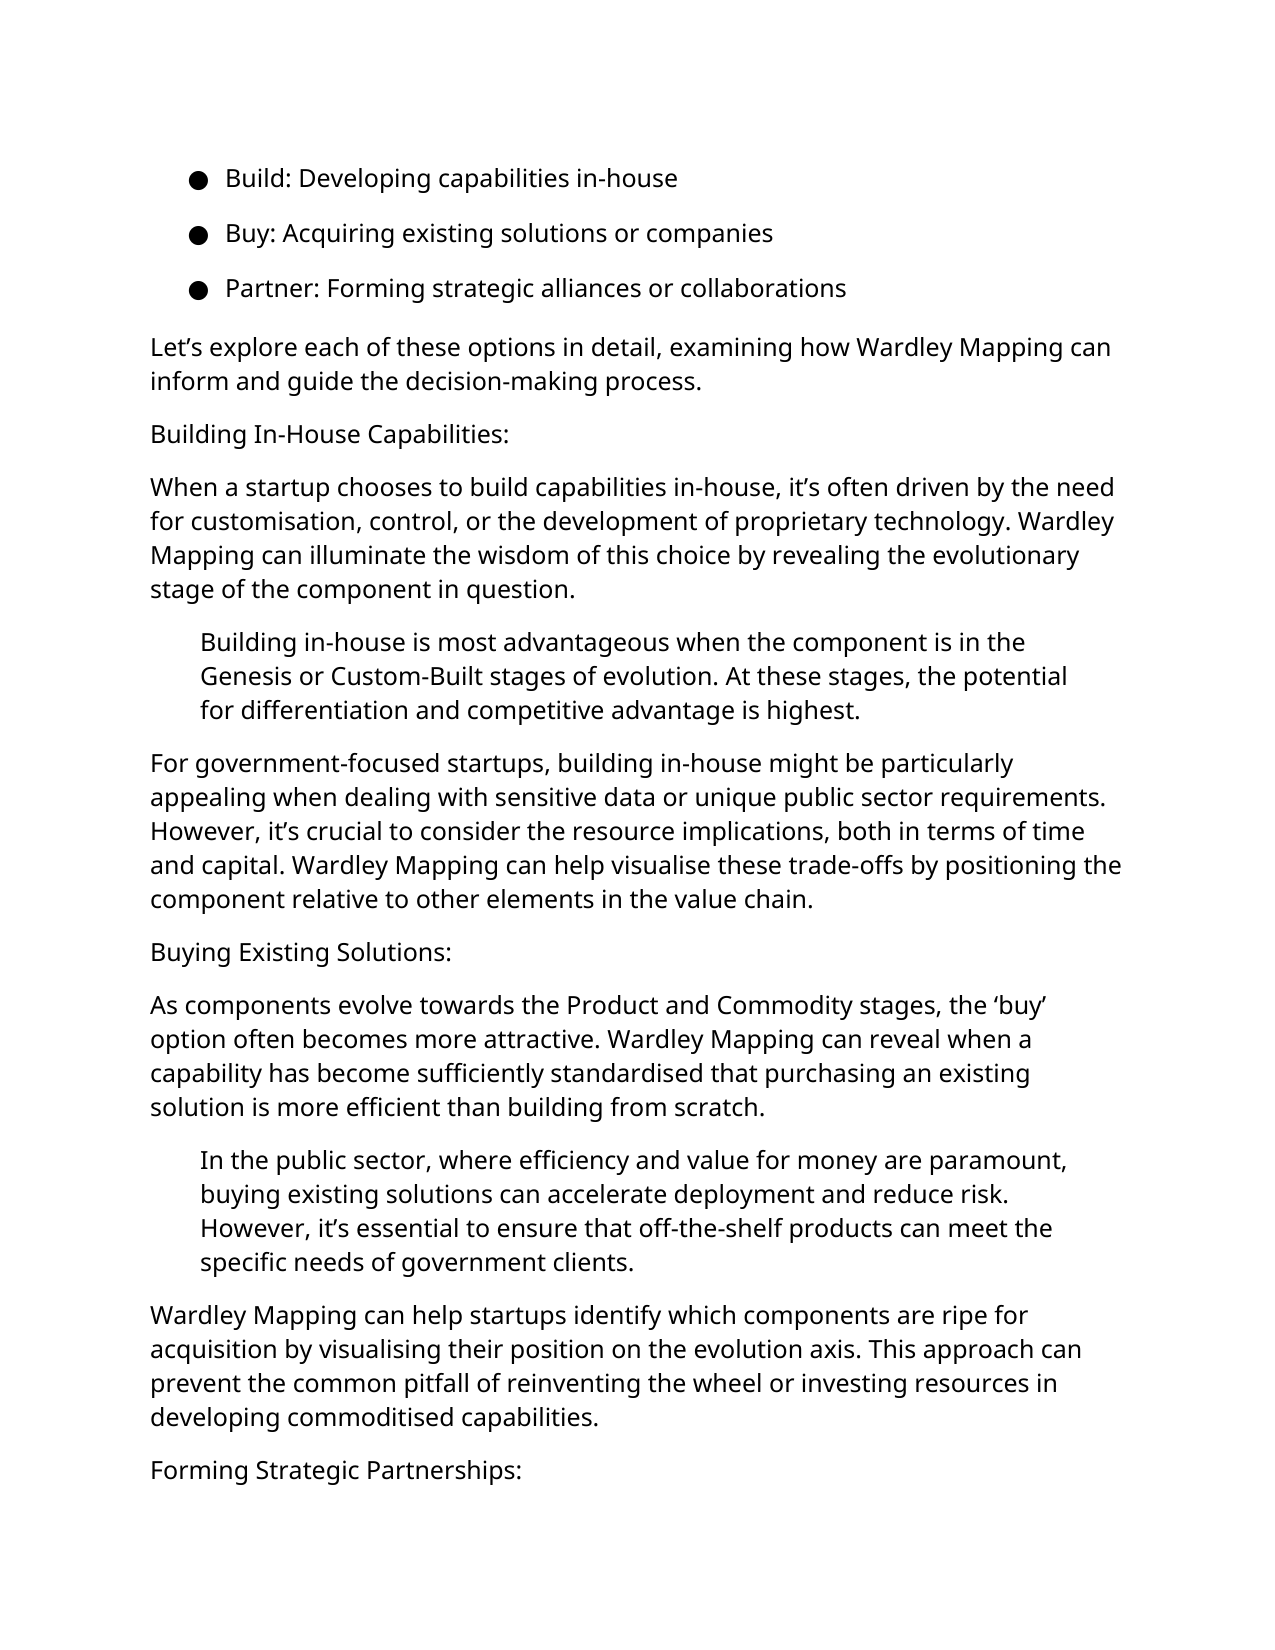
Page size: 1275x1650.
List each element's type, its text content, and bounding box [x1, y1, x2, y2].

text Building in-house is most advantageous when the component is in the Genesis or Custom-Built stages of evolution. At these stages, the potential for differentiation and competitive advantage is highest. [200, 625, 1075, 727]
list Partner: Forming strategic alliances or collaborations [187, 260, 1125, 311]
text In the public sector, where efficiency and value for money are paramount, buying existing solutions can accelerate deployment and reduce risk. However, it’s essential to ensure that off-the-shelf products can meet the specific needs of government clients. [200, 1142, 1075, 1279]
list Build: Developing capabilities in-house [187, 150, 1125, 201]
text Buying Existing Solutions: [150, 935, 1125, 969]
list Buy: Acquiring existing solutions or companies [187, 205, 1125, 256]
text Forming Strategic Partnerships: [150, 1452, 1125, 1487]
text For government-focused startups, building in-house might be particularly appealing when dealing with sensitive data or unique public sector requirements. However, it’s crucial to consider the resource implications, both in terms of time and capital. Wardley Mapping can help visualise these trade-offs by positioning the component relative to other elements in the value chain. [150, 746, 1125, 916]
text Wardley Mapping can help startups identify which components are ripe for acquisition by visualising their position on the evolution axis. This approach can prevent the common pitfall of reinventing the wheel or investing resources in developing commoditised capabilities. [150, 1297, 1125, 1434]
text When a startup chooses to build capabilities in-house, it’s often driven by the need for customisation, control, or the development of proprietary technology. Wardley Mapping can illuminate the wisdom of this choice by revealing the evolutionary stage of the component in question. [150, 470, 1125, 606]
text As components evolve towards the Product and Commodity stages, the ‘buy’ option often becomes more attractive. Wardley Mapping can reveal when a capability has become sufficiently standardised that purchasing an existing solution is more efficient than building from scratch. [150, 987, 1125, 1124]
text Let’s explore each of these options in detail, examining how Wardley Mapping can inform and guide the decision-making process. [150, 330, 1125, 398]
text Building In-House Capabilities: [150, 417, 1125, 451]
